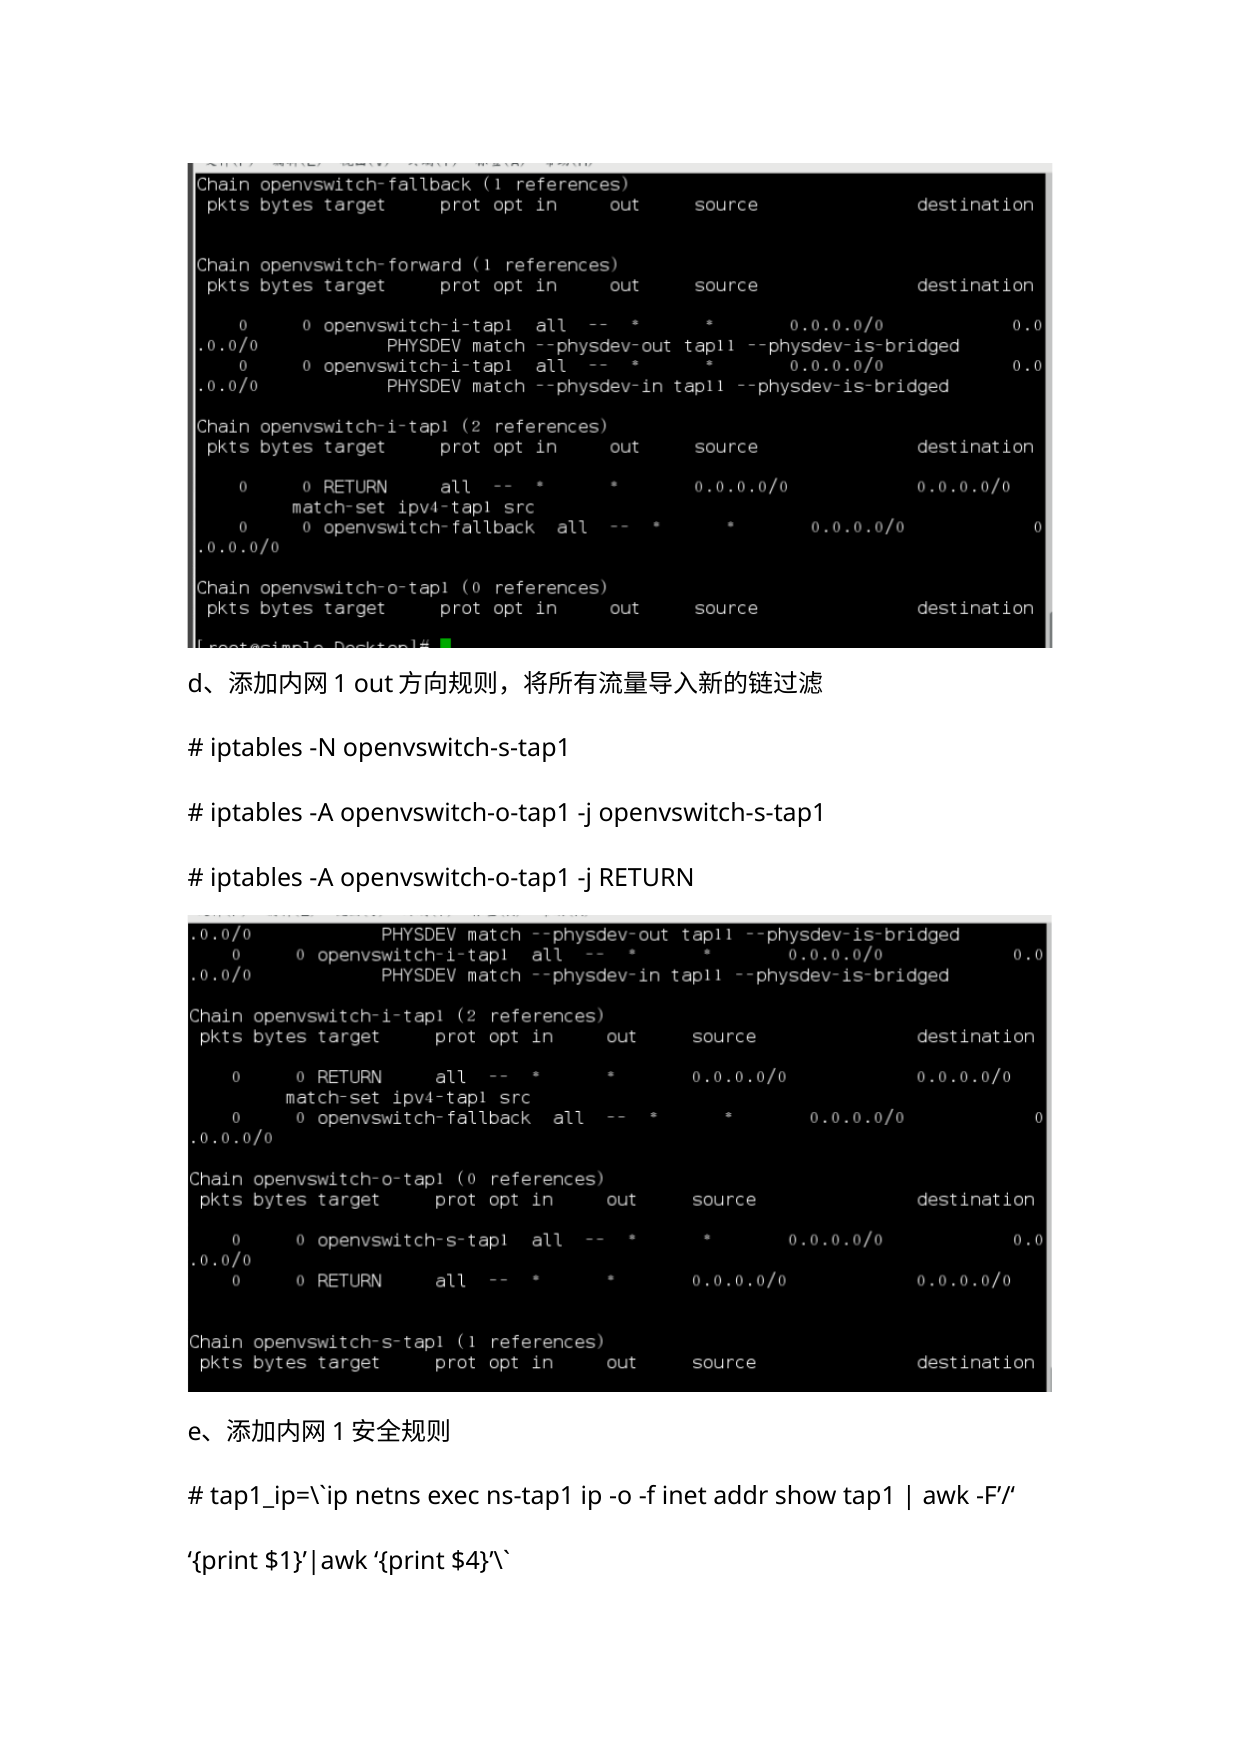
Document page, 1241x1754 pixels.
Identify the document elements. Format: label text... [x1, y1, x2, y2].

text # iptables -A openvswitch-o-tap1 -j openvswitch-s-tap1 [187, 779, 1053, 844]
text d、添加内网1 out方向规则，将所有流量导入新的链过滤 [187, 649, 1053, 714]
picture [187, 163, 1053, 648]
text # iptables -N openvswitch-s-tap1 [187, 714, 1053, 779]
text e、添加内网1安全规则 [187, 1397, 1053, 1462]
picture [187, 915, 1052, 1392]
text # tap1_ip=\`ip netns exec ns-tap1 ip -o -f inet addr show tap1 | awk -F’/‘ ‘{print $1}’|awk ‘{print $4}’\` [187, 1462, 1053, 1592]
text # iptables -A openvswitch-o-tap1 -j RETURN [187, 844, 1053, 909]
